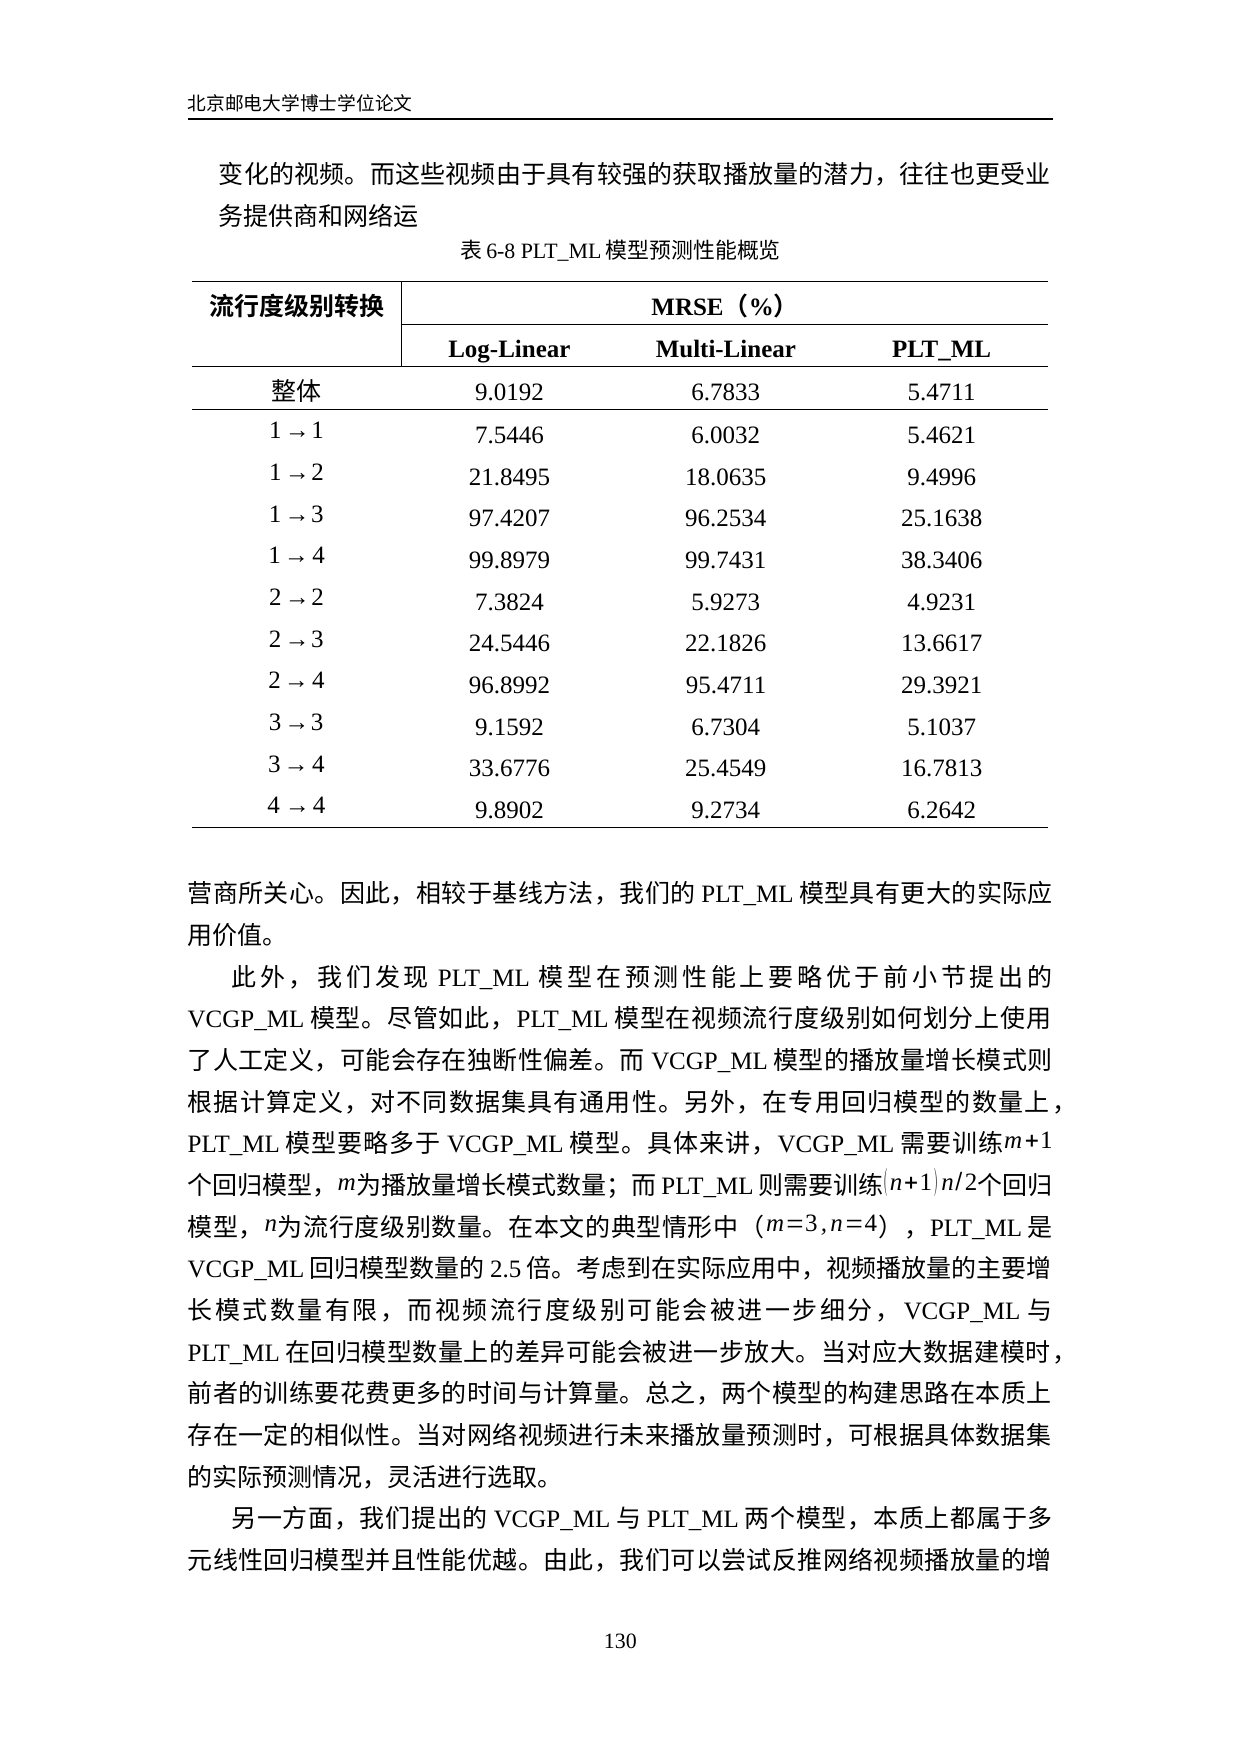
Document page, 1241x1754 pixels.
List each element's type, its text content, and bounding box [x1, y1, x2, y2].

table_cell 9.2734 [617, 785, 834, 827]
table_cell 96.2534 [617, 493, 834, 535]
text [219, 150, 1053, 233]
table_cell 6.2642 [834, 785, 1048, 827]
table_cell 95.4711 [617, 660, 834, 702]
table_cell 6.7304 [617, 702, 834, 743]
table_cell 18.0635 [617, 452, 834, 493]
text 营商所关心。因此，相较于基线方法，我们的PLT_ML模型具有更大的实际应用价值。 [187, 869, 1053, 953]
table_cell 5.9273 [617, 577, 834, 618]
table_header 流行度级别转换 [192, 282, 401, 366]
table_cell Multi-Linear [617, 325, 834, 366]
table_cell 9.1592 [401, 702, 617, 743]
table_cell 6.0032 [617, 410, 834, 452]
table_cell 5.1037 [834, 702, 1048, 743]
table_cell 96.8992 [401, 660, 617, 702]
table_cell PLT_ML [834, 325, 1048, 366]
table_cell 16.7813 [834, 743, 1048, 785]
text 此外，我们发现PLT_ML模型在预测性能上要略优于前小节提出的VCGP_ML模型。尽管如此，PLT_ML模型在视频流行度级别如何划分上使用了人工定义，可能会存在独断性偏差。而VCGP_ML模型的播放量增长模式则根据计算定义，对不同数据集具有通用性。另外，在专用回归模型的数量上，PLT_ML模型要略多于VCGP_ML模型。具体来讲，VCGP_ML需要训练个回归模型，为播放量增长模式数量；而PLT_ML则需要训练个回归模型，为流行度级别数量。在本文的典型情形中（），PLT_ML是VCGP_ML回归模型数量的2.5倍。考虑到在实际应用中，视频播放量的主要增长模式数量有限，而视频流行度级别可能会被进一步细分，VCGP_ML与PLT_ML在回归模型数量上的差异可能会被进一步放大。当对应大数据建模时，前者的训练要花费更多的时间与计算量。总之，两个模型的构建思路在本质上存在一定的相似性。当对网络视频进行未来播放量预测时，可根据具体数据集的实际预测情况，灵活进行选取。 [187, 953, 1053, 1494]
table_cell [192, 452, 401, 493]
table_cell 7.5446 [401, 410, 617, 452]
table_cell 5.4711 [834, 367, 1048, 409]
text 表6-8 PLT_ML模型预测性能概览 [187, 233, 1053, 265]
table_cell 25.4549 [617, 743, 834, 785]
table_cell [192, 743, 401, 785]
table_cell 9.8902 [401, 785, 617, 827]
table_cell 6.7833 [617, 367, 834, 409]
table_cell 97.4207 [401, 493, 617, 535]
table_cell 22.1826 [617, 618, 834, 660]
table_cell 4.9231 [834, 577, 1048, 618]
table_cell [192, 410, 401, 452]
table_cell 7.3824 [401, 577, 617, 618]
table_cell 99.7431 [617, 535, 834, 577]
table_cell [192, 618, 401, 660]
table_cell 整体 [192, 367, 401, 409]
table_cell [192, 493, 401, 535]
table_cell 9.0192 [401, 367, 617, 409]
table_cell 38.3406 [834, 535, 1048, 577]
table_cell 9.4996 [834, 452, 1048, 493]
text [187, 1494, 1053, 1578]
table_cell 21.8495 [401, 452, 617, 493]
table_cell [192, 702, 401, 743]
table_cell [192, 577, 401, 618]
table_cell 24.5446 [401, 618, 617, 660]
table_cell 13.6617 [834, 618, 1048, 660]
table_cell Log-Linear [402, 325, 617, 366]
table_cell 29.3921 [834, 660, 1048, 702]
table_cell 99.8979 [401, 535, 617, 577]
table_cell [192, 785, 401, 827]
table_cell [192, 660, 401, 702]
table_cell 33.6776 [401, 743, 617, 785]
table_header MRSE（%） [402, 282, 1048, 323]
table_cell 25.1638 [834, 493, 1048, 535]
table_cell 5.4621 [834, 410, 1048, 452]
table_cell [192, 535, 401, 577]
